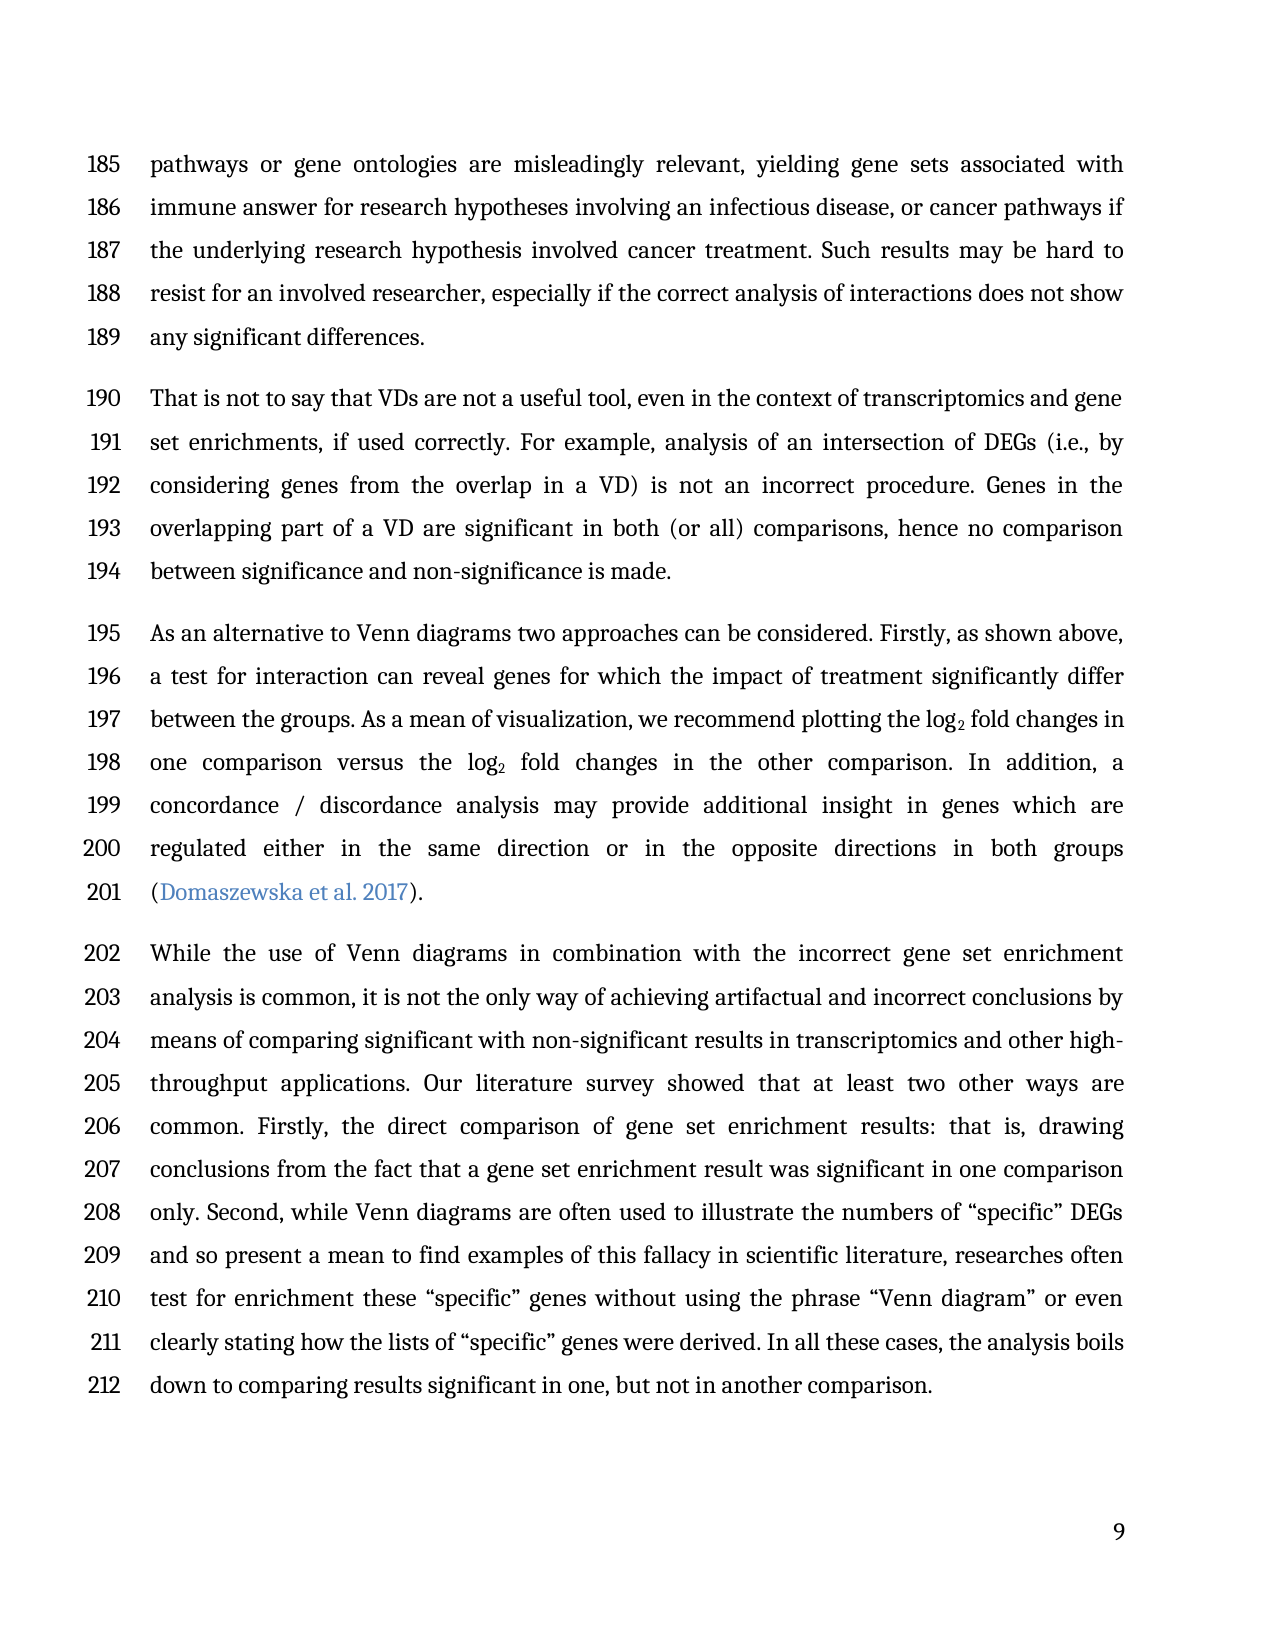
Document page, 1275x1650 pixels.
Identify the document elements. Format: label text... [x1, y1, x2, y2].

text While the use of Venn diagrams in combination with the incorrect gene set enrichment analysis is common, it is not the only way of achieving artifactual and incorrect conclusions by means of comparing significant with non-significant results in transcriptomics and other high-throughput applications. Our literature survey showed that at least two other ways are common. Firstly, the direct comparison of gene set enrichment results: that is, drawing conclusions from the fact that a gene set enrichment result was significant in one comparison only. Second, while Venn diagrams are often used to illustrate the numbers of “specific” DEGs and so present a mean to find examples of this fallacy in scientific literature, researches often test for enrichment these “specific” genes without using the phrase “Venn diagram” or even clearly stating how the lists of “specific” genes were derived. In all these cases, the analysis boils down to comparing results significant in one, but not in another comparison. [150, 939, 1125, 1399]
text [150, 150, 1125, 351]
text That is not to say that VDs are not a useful tool, even in the context of transcriptomics and gene set enrichments, if used correctly. For example, analysis of an intersection of DEGs (i.e., by considering genes from the overlap in a VD) is not an incorrect procedure. Genes in the overlapping part of a VD are significant in both (or all) comparisons, hence no comparison between significance and non-significance is made. [150, 384, 1125, 586]
text As an alternative to Venn diagrams two approaches can be considered. Firstly, as shown above, a test for interaction can reveal genes for which the impact of treatment significantly differ between the groups. As a mean of visualization, we recommend plotting the log2 fold changes in one comparison versus the log2 fold changes in the other comparison. In addition, a concordance / discordance analysis may provide additional insight in genes which are regulated either in the same direction or in the opposite directions in both groups (Domaszewska et al. 2017). [150, 619, 1125, 906]
